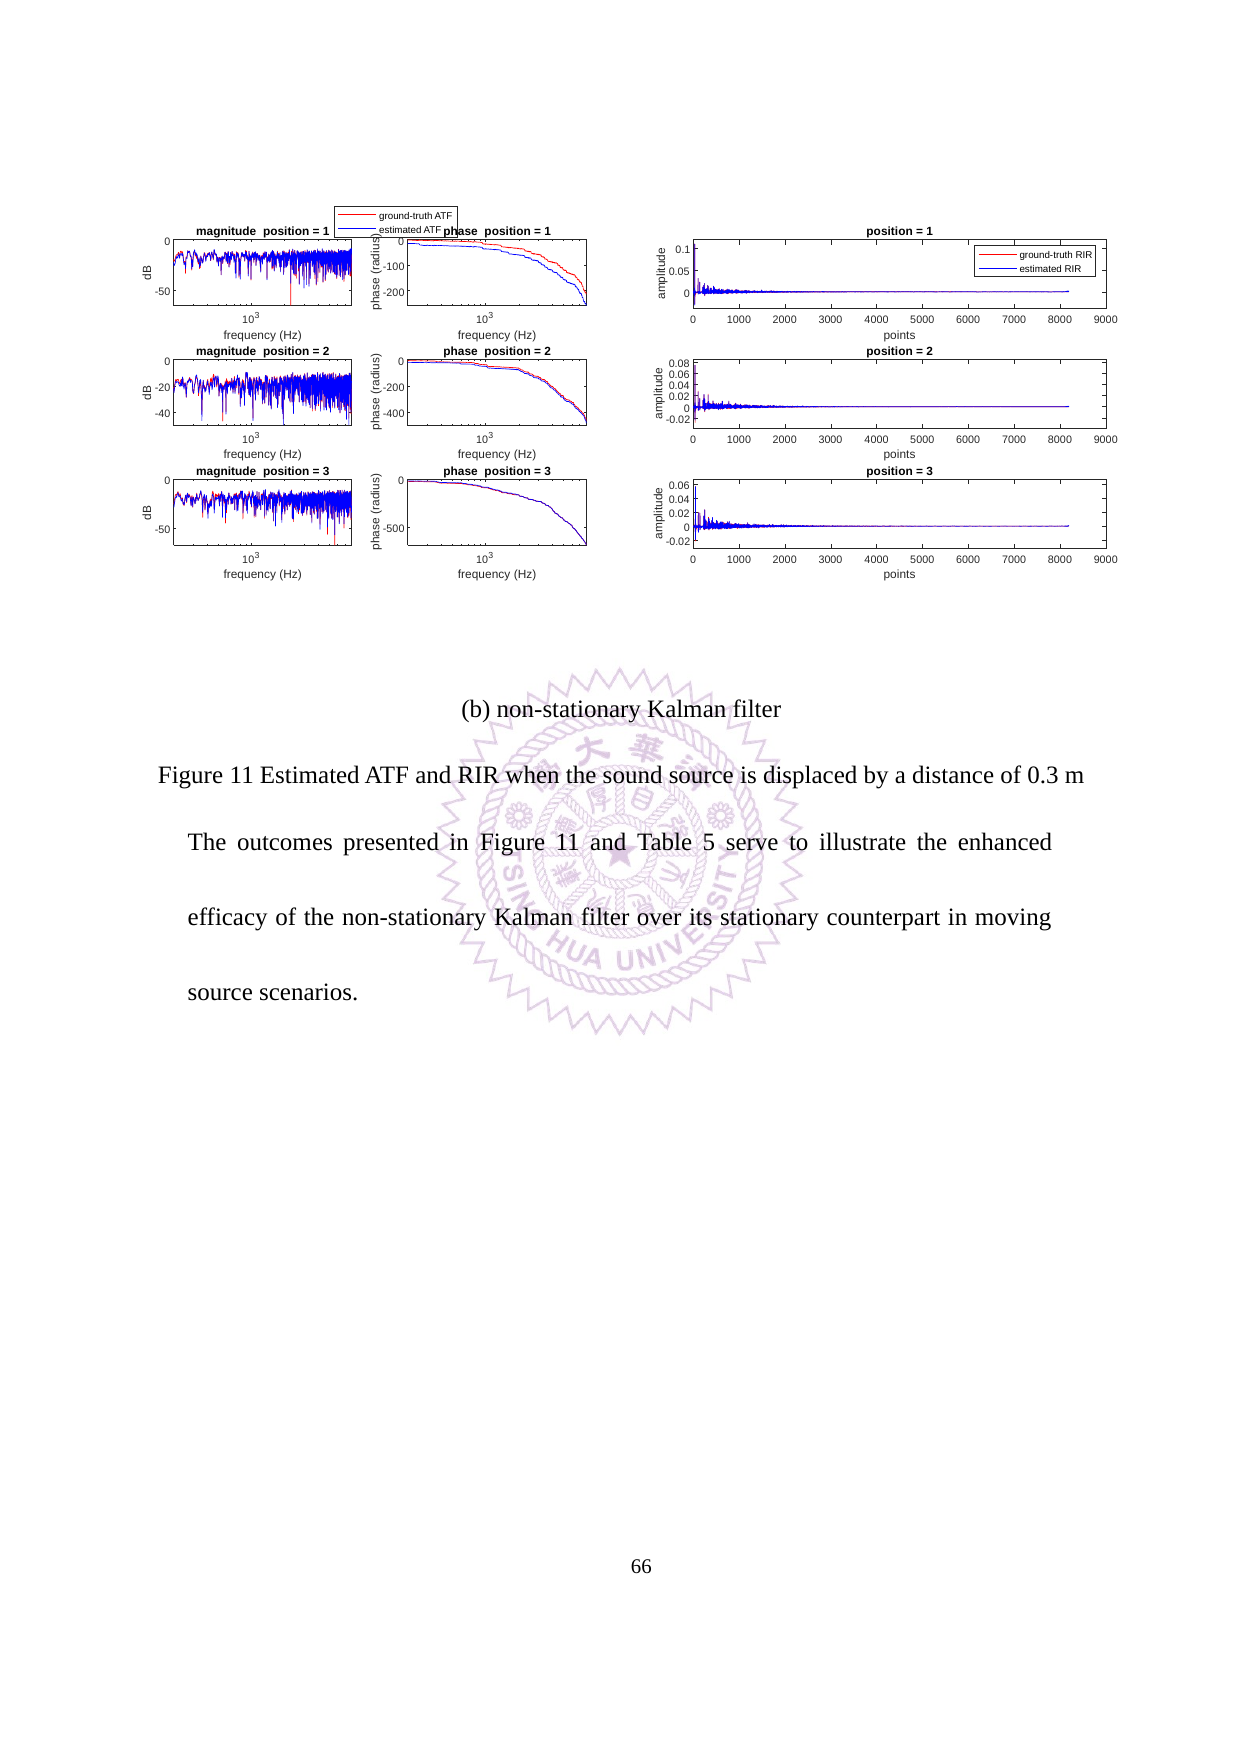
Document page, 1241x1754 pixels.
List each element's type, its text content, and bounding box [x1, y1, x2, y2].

picture [423, 1010, 817, 1046]
text The outcomes presented in Figure 11 and Table 5 serve to illustrate the enhanced efficacy of the non-stationary Kalman filter over its stationary counterpart in moving source scenarios. [187, 822, 1053, 1010]
table_cell [101, 159, 621, 690]
table_cell (b) non-stationary Kalman filter [101, 690, 1141, 756]
table_cell [621, 159, 1141, 690]
